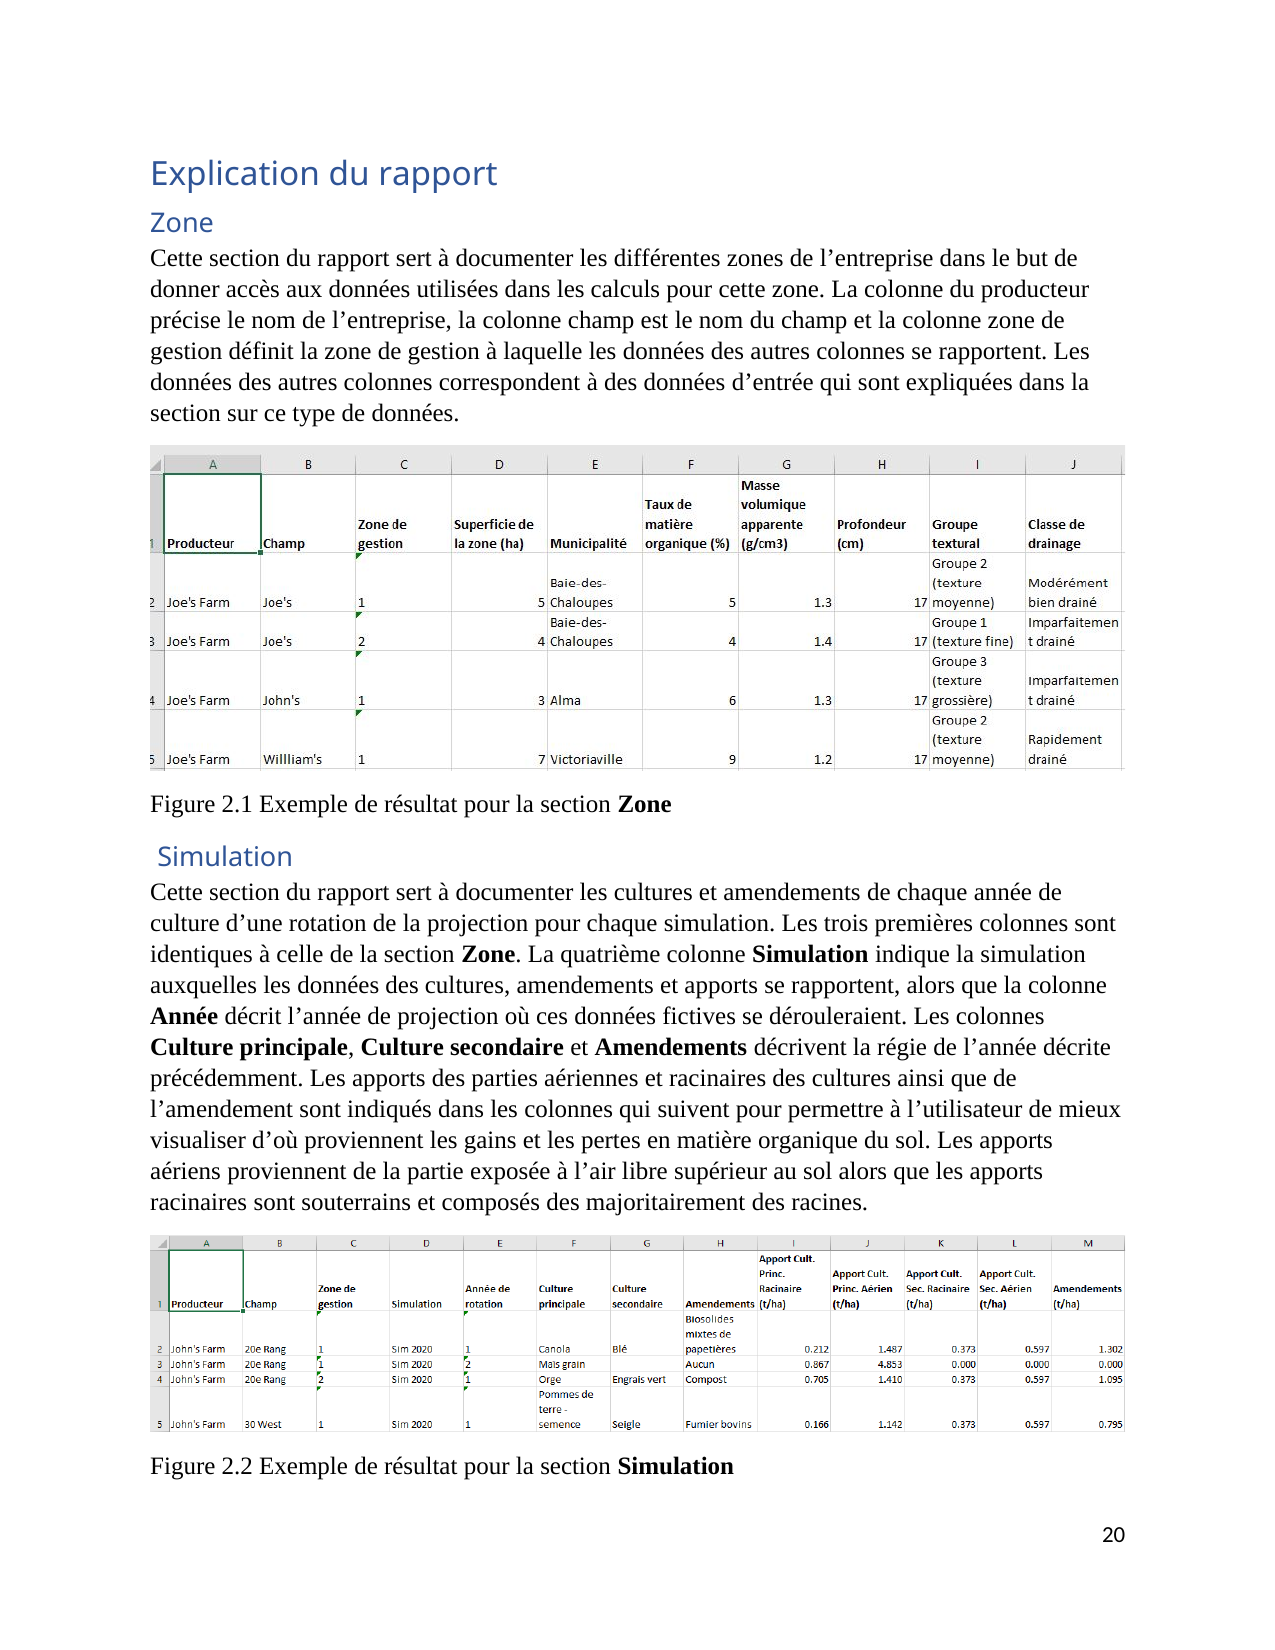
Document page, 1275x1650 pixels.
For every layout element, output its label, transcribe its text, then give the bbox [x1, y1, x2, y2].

subtitle Explication du rapport [150, 150, 1125, 195]
picture [150, 445, 1125, 771]
text Cette section du rapport sert à documenter les cultures et amendements de chaque année de culture d’une rotation de la projection pour chaque simulation. Les trois premières colonnes sont identiques à celle de la section Zone. La quatrième colonne Simulation indique la simulation auxquelles les données des cultures, amendements et apports se rapportent, alors que la colonne Année décrit l’année de projection où ces données fictives se dérouleraient. Les colonnes Culture principale, Culture secondaire et Amendements décrivent la régie de l’année décrite précédemment. Les apports des parties aériennes et racinaires des cultures ainsi que de l’amendement sont indiqués dans les colonnes qui suivent pour permettre à l’utilisateur de mieux visualiser d’où proviennent les gains et les pertes en matière organique du sol. Les apports aériens proviennent de la partie exposée à l’air libre supérieur au sol alors que les apports racinaires sont souterrains et composés des majoritairement des racines. [150, 877, 1125, 1216]
subtitle Zone [150, 203, 1125, 240]
subtitle Simulation [150, 837, 1125, 874]
text Figure 2.2 Exemple de résultat pour la section Simulation [150, 1451, 1125, 1479]
text Figure 2.1 Exemple de résultat pour la section Zone [150, 789, 1125, 818]
text Cette section du rapport sert à documenter les différentes zones de l’entreprise dans le but de donner accès aux données utilisées dans les calculs pour cette zone. La colonne du producteur précise le nom de l’entreprise, la colonne champ est le nom du champ et la colonne zone de gestion définit la zone de gestion à laquelle les données des autres colonnes se rapportent. Les données des autres colonnes correspondent à des données d’entrée qui sont expliquées dans la section sur ce type de données. [150, 243, 1125, 427]
picture [150, 1235, 1125, 1432]
